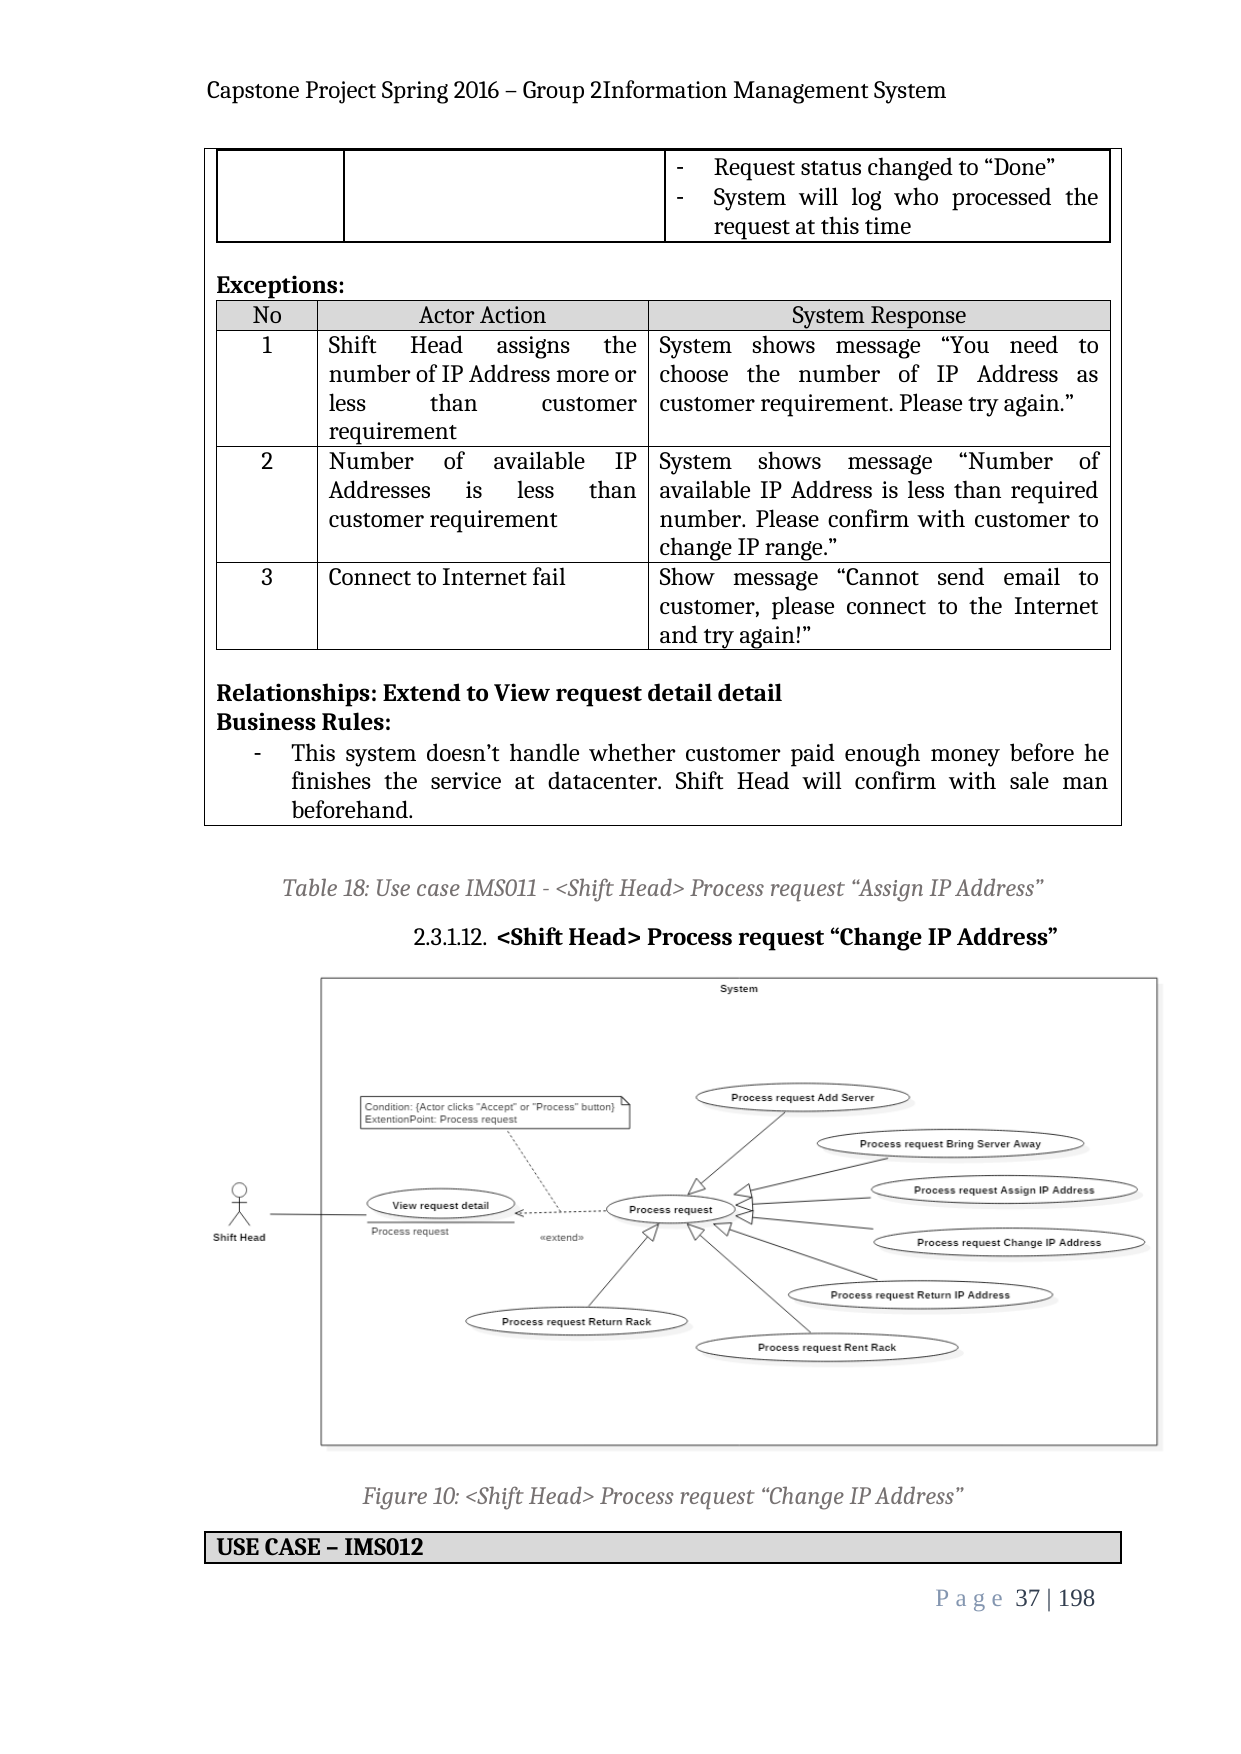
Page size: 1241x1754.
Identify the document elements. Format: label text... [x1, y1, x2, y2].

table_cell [205, 149, 1121, 825]
picture [206, 953, 1182, 1463]
text Figure : <Shift Head> Process request “Change IP Address” [207, 1482, 1122, 1510]
subtitle <Shift Head> Process request “Change IP Address” [413, 923, 1122, 952]
text Table : Use case IMS011 - <Shift Head> Process request “Assign IP Address” [207, 873, 1122, 902]
table_header USE CASE – IMS012 [206, 1533, 1120, 1562]
